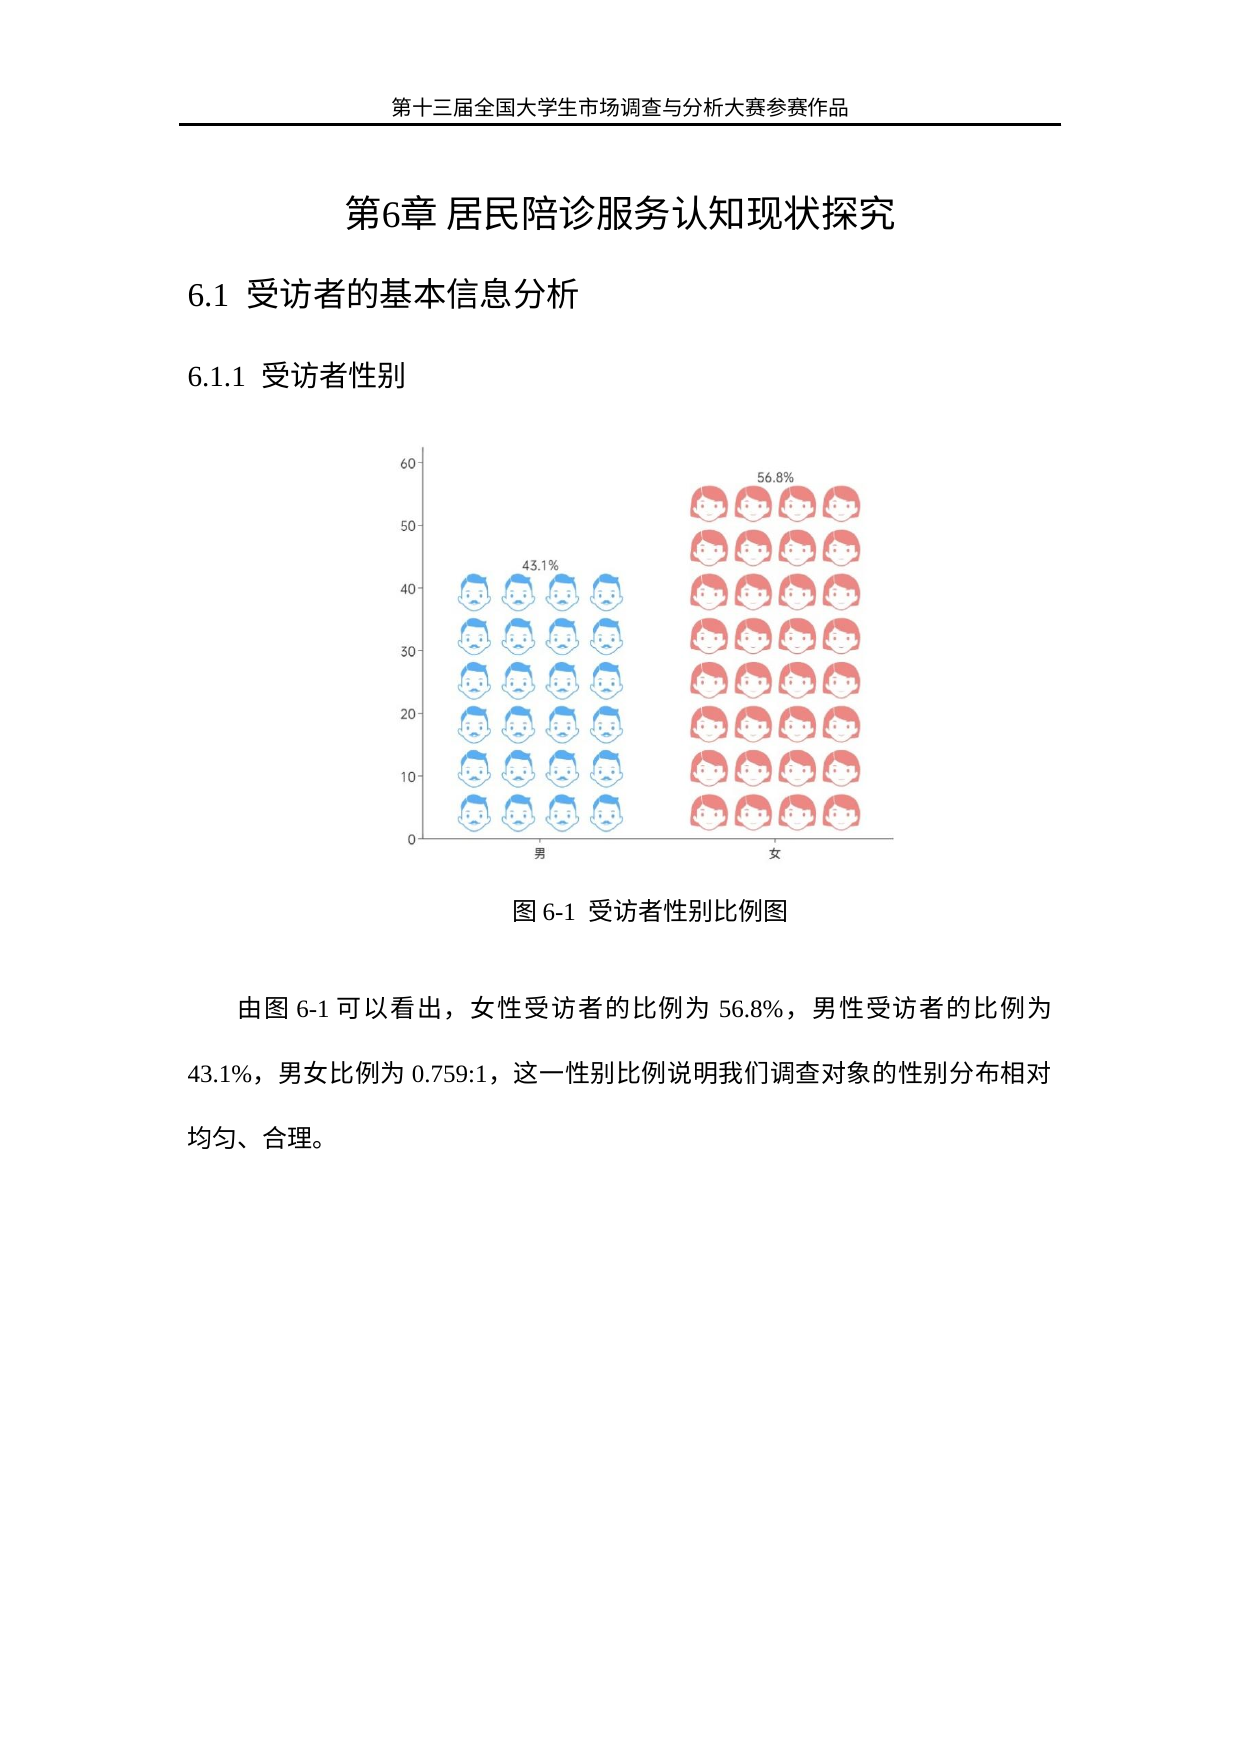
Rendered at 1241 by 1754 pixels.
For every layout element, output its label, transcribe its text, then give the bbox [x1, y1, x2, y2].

subtitle 受访者性别 [187, 341, 1053, 406]
picture [385, 428, 905, 871]
subtitle 受访者的基本信息分析 [187, 259, 1053, 324]
text 图6-1 受访者性别比例图 [187, 877, 1053, 942]
text 由图6-1可以看出，女性受访者的比例为56.8%，男性受访者的比例为43.1%，男女比例为0.759:1，这一性别比例说明我们调查对象的性别分布相对均匀、合理。 [187, 974, 1053, 1169]
subtitle 居民陪诊服务认知现状探究 [187, 178, 1053, 243]
